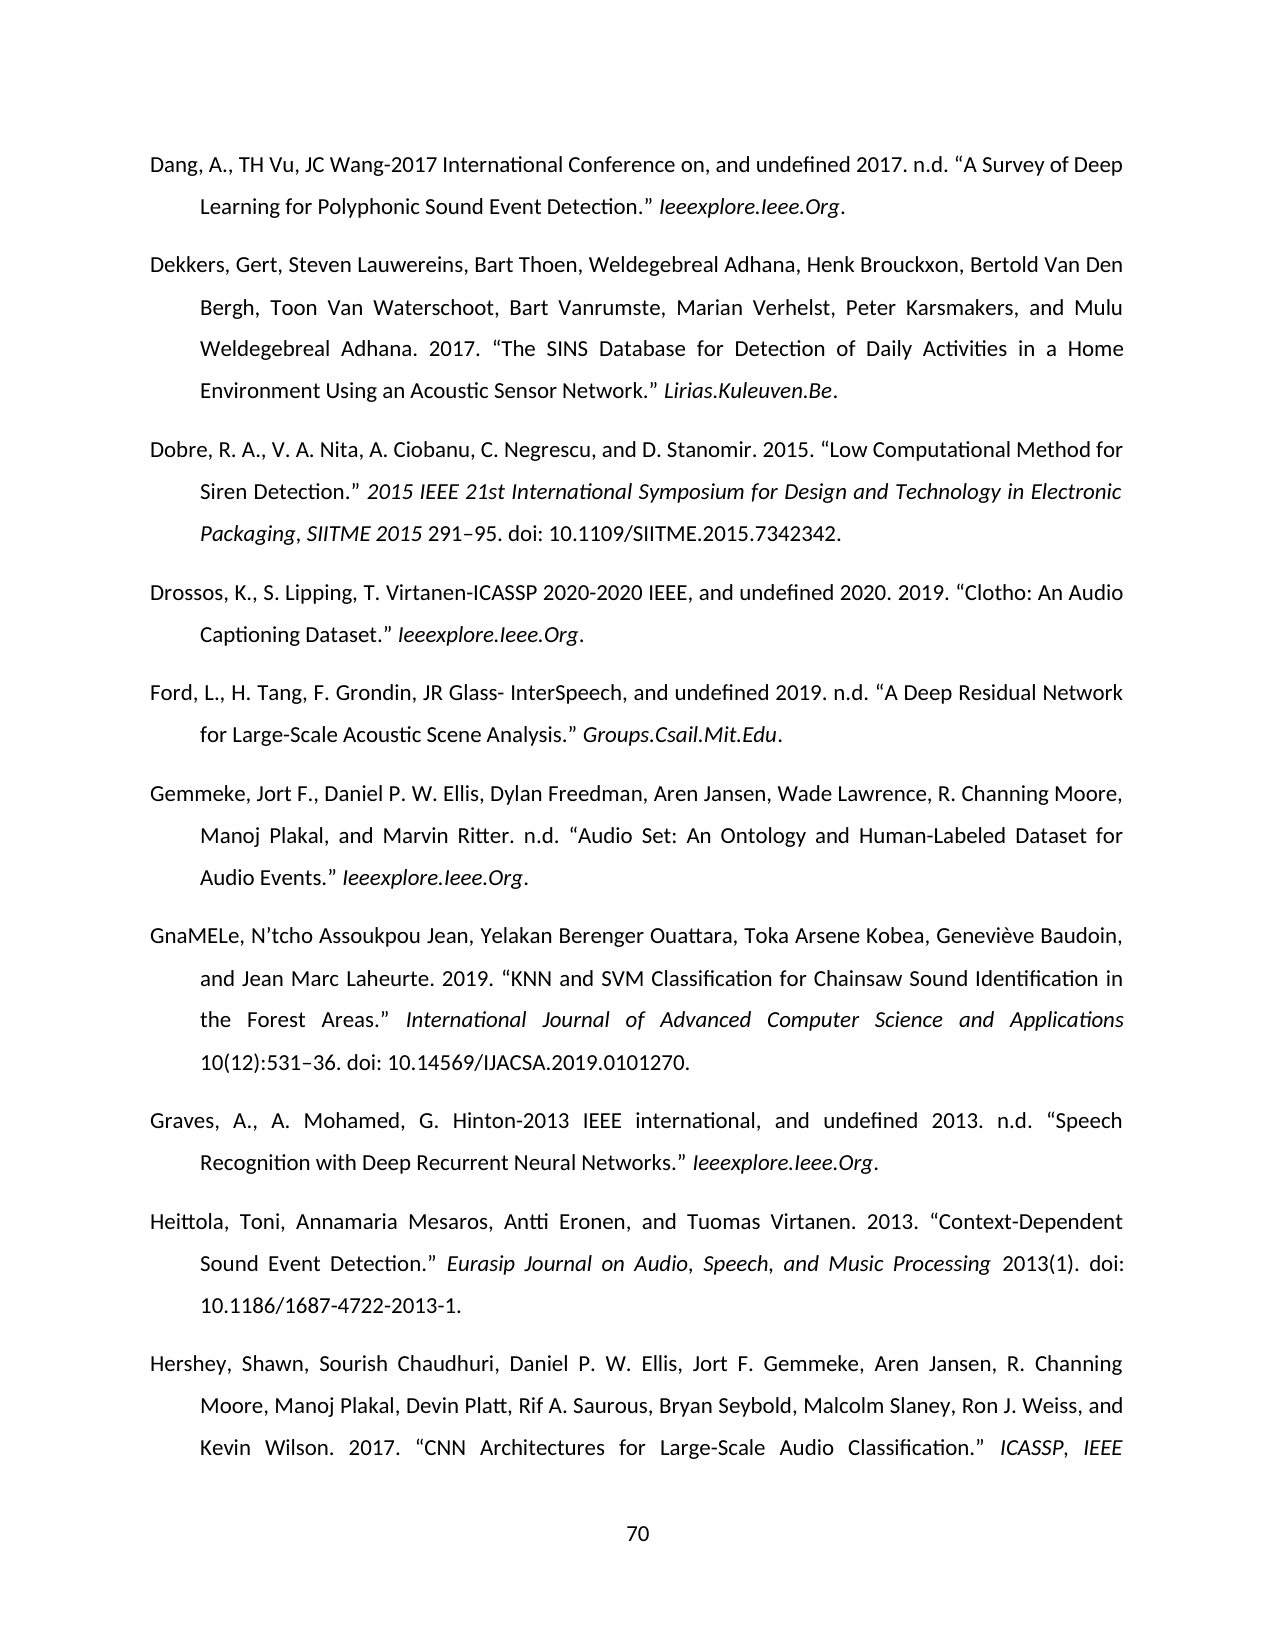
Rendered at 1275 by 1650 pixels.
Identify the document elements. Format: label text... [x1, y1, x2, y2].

text GnaMELe, N’tcho Assoukpou Jean, Yelakan Berenger Ouattara, Toka Arsene Kobea, Geneviève Baudoin, and Jean Marc Laheurte. 2019. “KNN and SVM Classification for Chainsaw Sound Identification in the Forest Areas.” International Journal of Advanced Computer Science and Applications 10(12):531–36. doi: 10.14569/IJACSA.2019.0101270. [150, 922, 1125, 1076]
text Dobre, R. A., V. A. Nita, A. Ciobanu, C. Negrescu, and D. Stanomir. 2015. “Low Computational Method for Siren Detection.” 2015 IEEE 21st International Symposium for Design and Technology in Electronic Packaging, SIITME 2015 291–95. doi: 10.1109/SIITME.2015.7342342. [150, 435, 1125, 547]
text Dekkers, Gert, Steven Lauwereins, Bart Thoen, Weldegebreal Adhana, Henk Brouckxon, Bertold Van Den Bergh, Toon Van Waterschoot, Bart Vanrumste, Marian Verhelst, Peter Karsmakers, and Mulu Weldegebreal Adhana. 2017. “The SINS Database for Detection of Daily Activities in a Home Environment Using an Acoustic Sensor Network.” Lirias.Kuleuven.Be. [150, 251, 1125, 404]
text Ford, L., H. Tang, F. Grondin, JR Glass- InterSpeech, and undefined 2019. n.d. “A Deep Residual Network for Large-Scale Acoustic Scene Analysis.” Groups.Csail.Mit.Edu. [150, 678, 1125, 748]
text Dang, A., TH Vu, JC Wang-2017 International Conference on, and undefined 2017. n.d. “A Survey of Deep Learning for Polyphonic Sound Event Detection.” Ieeexplore.Ieee.Org. [150, 150, 1125, 220]
text Gemmeke, Jort F., Daniel P. W. Ellis, Dylan Freedman, Aren Jansen, Wade Lawrence, R. Channing Moore, Manoj Plakal, and Marvin Ritter. n.d. “Audio Set: An Ontology and Human-Labeled Dataset for Audio Events.” Ieeexplore.Ieee.Org. [150, 779, 1125, 891]
text Heittola, Toni, Annamaria Mesaros, Antti Eronen, and Tuomas Virtanen. 2013. “Context-Dependent Sound Event Detection.” Eurasip Journal on Audio, Speech, and Music Processing 2013(1). doi: 10.1186/1687-4722-2013-1. [150, 1207, 1125, 1319]
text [150, 1349, 1125, 1461]
text Graves, A., A. Mohamed, G. Hinton-2013 IEEE international, and undefined 2013. n.d. “Speech Recognition with Deep Recurrent Neural Networks.” Ieeexplore.Ieee.Org. [150, 1106, 1125, 1176]
text Drossos, K., S. Lipping, T. Virtanen-ICASSP 2020-2020 IEEE, and undefined 2020. 2019. “Clotho: An Audio Captioning Dataset.” Ieeexplore.Ieee.Org. [150, 578, 1125, 648]
